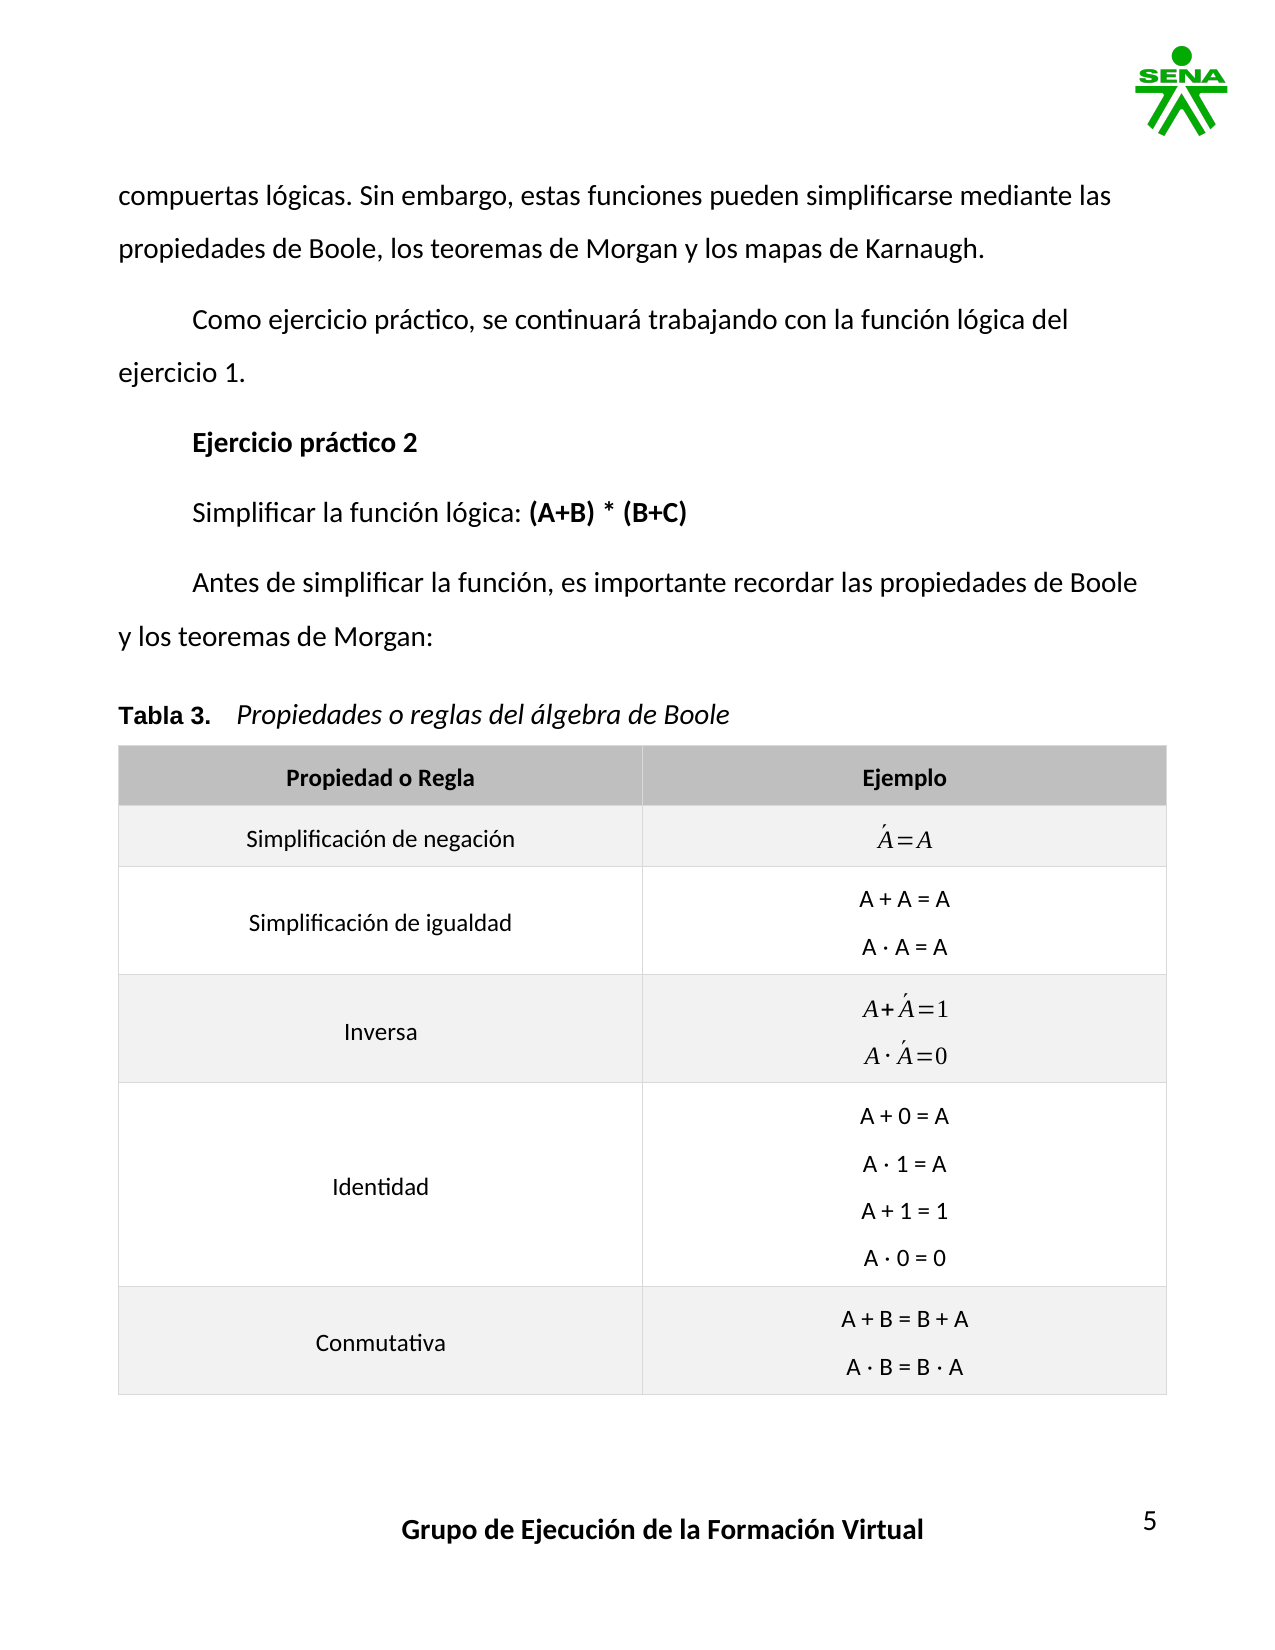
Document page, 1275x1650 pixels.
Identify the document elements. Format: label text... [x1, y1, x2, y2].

text Antes de simplificar la función, es importante recordar las propiedades de Boole y los teoremas de Morgan: [118, 564, 1157, 653]
table_cell Identidad [119, 1083, 642, 1286]
text Como ejercicio práctico, se continuará trabajando con la función lógica del ejercicio 1. [118, 301, 1157, 390]
table_cell [643, 975, 1166, 1082]
table_cell Conmutativa [119, 1287, 642, 1394]
table_cell Inversa [119, 975, 642, 1082]
table_cell Simplificación de negación [119, 806, 642, 866]
table_cell A + A = A A ⋅ A = A [643, 867, 1166, 974]
table_cell [643, 806, 1166, 866]
text Simplificar la función lógica: (A+B) * (B+C) [118, 494, 1157, 530]
picture [1135, 46, 1228, 136]
table_cell Simplificación de igualdad [119, 867, 642, 974]
text Ejercicio práctico 2 [118, 424, 1157, 460]
table_header Propiedad o Regla [119, 746, 642, 805]
table_header Ejemplo [643, 746, 1166, 805]
table_cell A + 0 = A A ⋅ 1 = A A + 1 = 1 A ⋅ 0 = 0 [643, 1083, 1166, 1286]
text Propiedades o reglas del álgebra de Boole [118, 696, 1157, 732]
table_cell A + B = B + A A ⋅ B = B ⋅ A [643, 1287, 1166, 1394]
